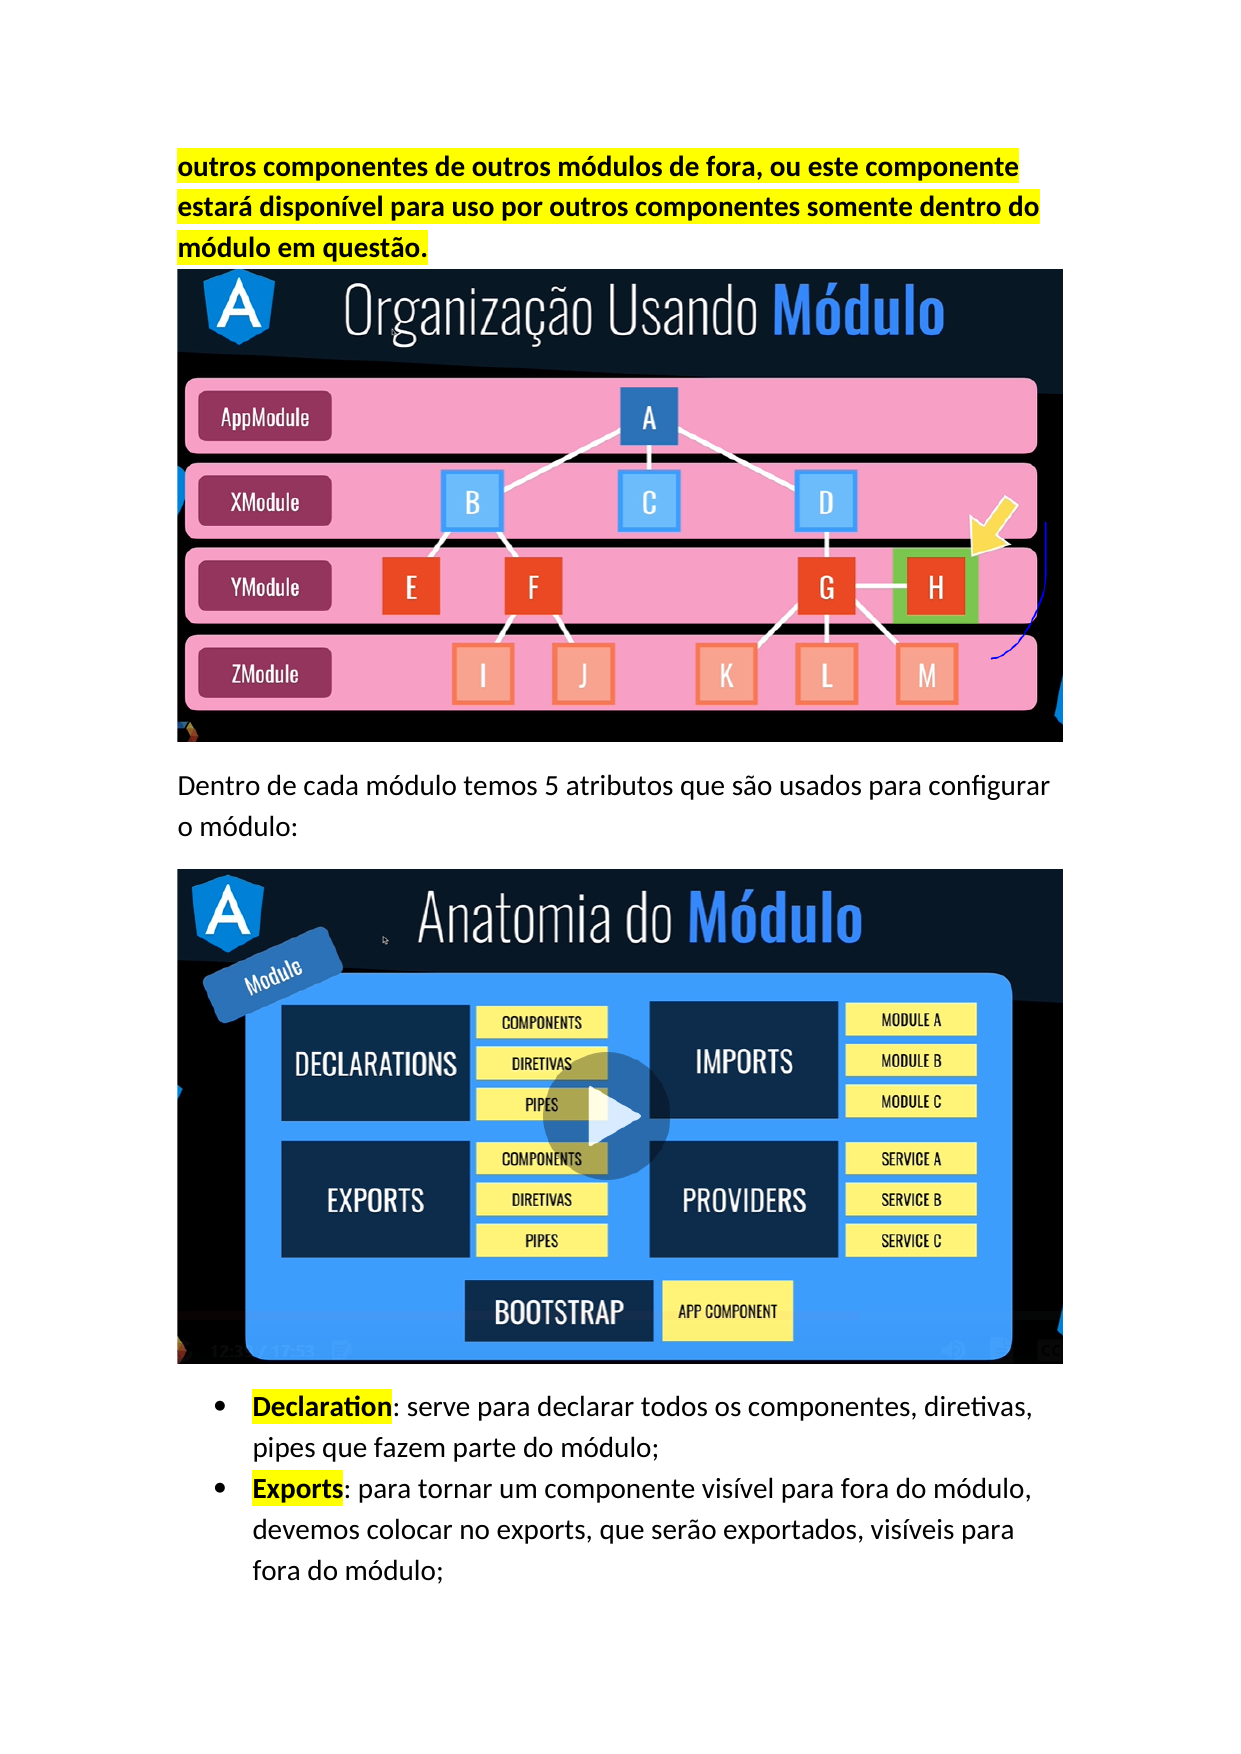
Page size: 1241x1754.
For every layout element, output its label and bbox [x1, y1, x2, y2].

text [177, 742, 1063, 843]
picture [177, 869, 1063, 1364]
picture [177, 269, 1063, 742]
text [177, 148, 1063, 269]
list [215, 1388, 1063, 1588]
